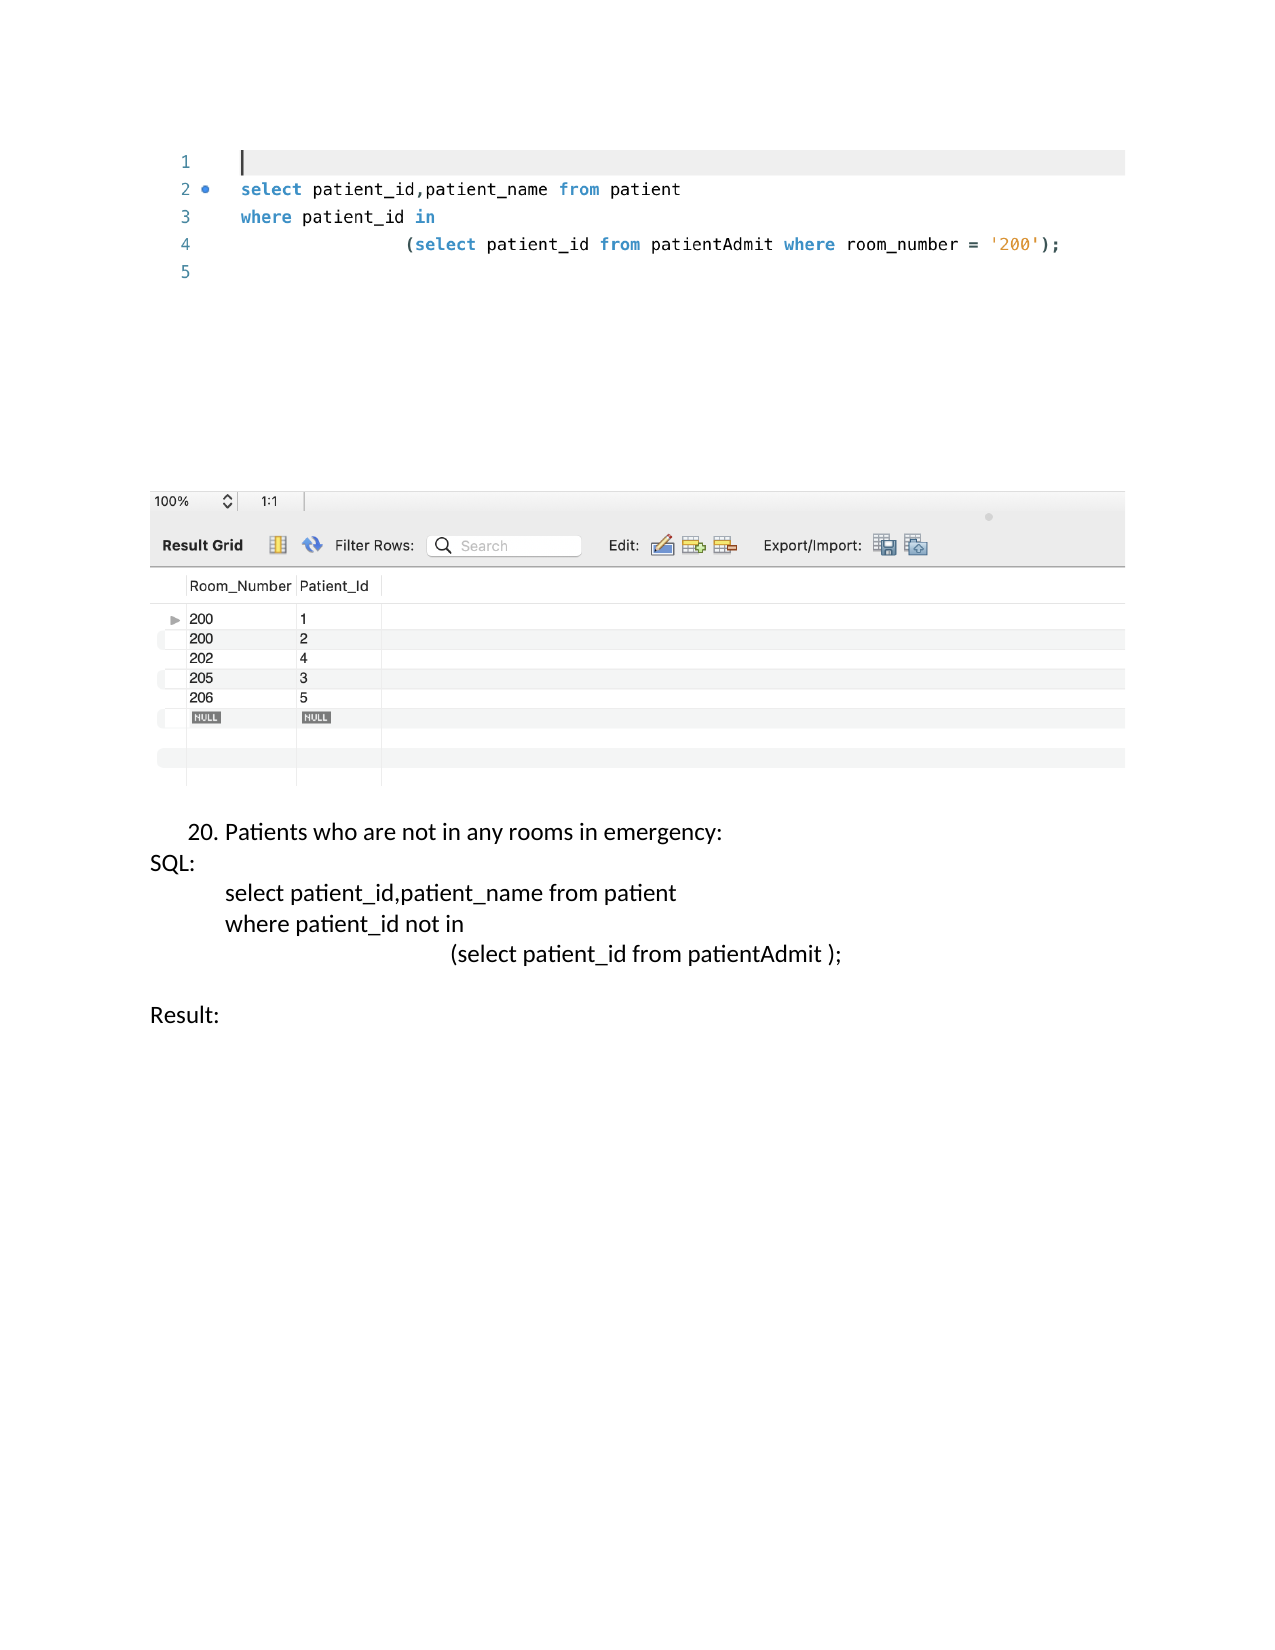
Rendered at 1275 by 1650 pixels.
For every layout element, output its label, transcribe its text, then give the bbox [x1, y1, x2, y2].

text (select patient_id from patientAdmit ); [150, 939, 1125, 969]
text SQL: [150, 847, 1125, 878]
picture [150, 150, 1125, 786]
text Result: [150, 1000, 1125, 1030]
text where patient_id not in [150, 908, 1125, 939]
list Patients who are not in any rooms in emergency: [187, 817, 1125, 847]
text select patient_id,patient_name from patient [150, 878, 1125, 908]
